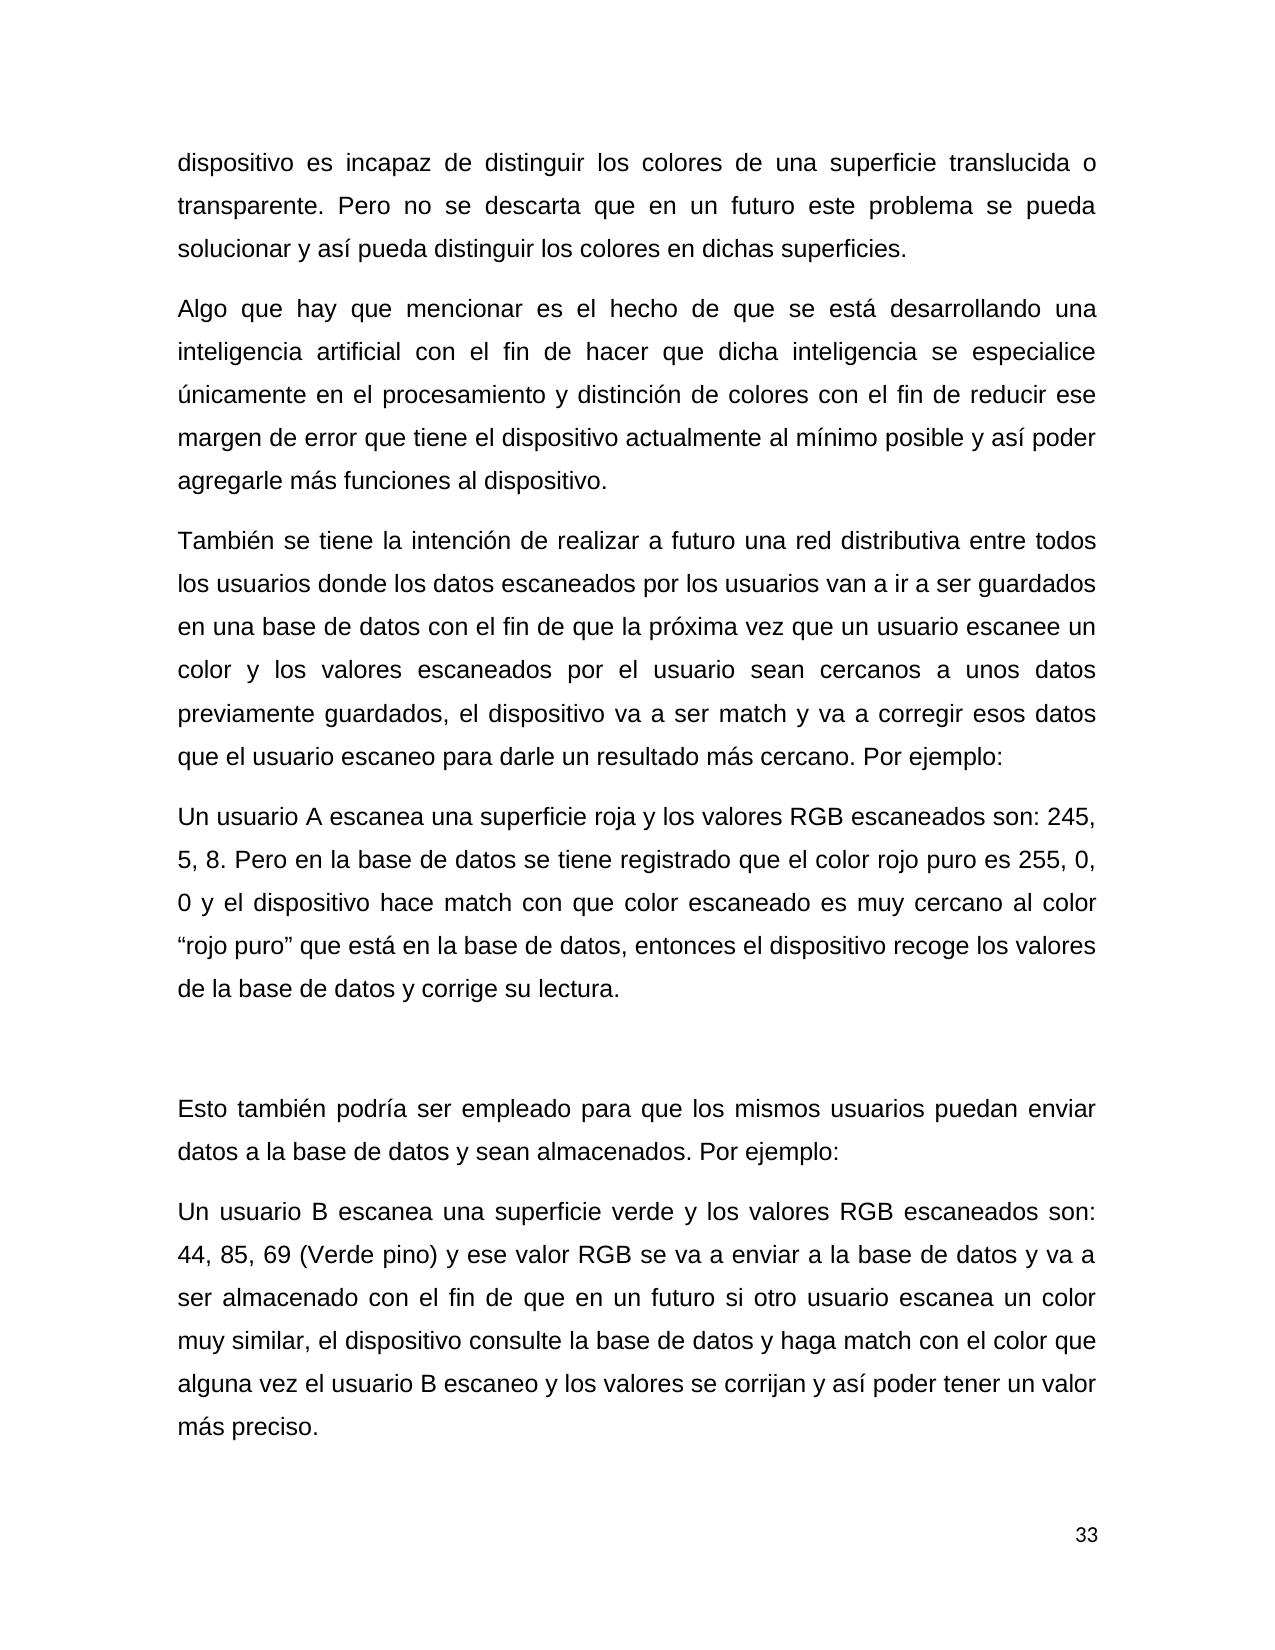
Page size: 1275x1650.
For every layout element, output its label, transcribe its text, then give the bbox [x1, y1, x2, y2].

text Algo que hay que mencionar es el hecho de que se está desarrollando una inteligencia artificial con el fin de hacer que dicha inteligencia se especialice únicamente en el procesamiento y distinción de colores con el fin de reducir ese margen de error que tiene el dispositivo actualmente al mínimo posible y así poder agregarle más funciones al dispositivo. [177, 294, 1098, 495]
text Esto también podría ser empleado para que los mismos usuarios puedan enviar datos a la base de datos y sean almacenados. Por ejemplo: [177, 1093, 1098, 1165]
text Un usuario A escanea una superficie roja y los valores RGB escaneados son: 245, 5, 8. Pero en la base de datos se tiene registrado que el color rojo puro es 255, 0, 0 y el dispositivo hace match con que color escaneado es muy cercano al color “rojo puro” que está en la base de datos, entonces el dispositivo recoge los valores de la base de datos y corrige su lectura. [177, 801, 1098, 1003]
text Un usuario B escanea una superficie verde y los valores RGB escaneados son: 44, 85, 69 (Verde pino) y ese valor RGB se va a enviar a la base de datos y va a ser almacenado con el fin de que en un futuro si otro usuario escanea un color muy similar, el dispositivo consulte la base de datos y haga match con el color que alguna vez el usuario B escaneo y los valores se corrijan y así poder tener un valor más preciso. [177, 1196, 1098, 1441]
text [177, 148, 1098, 263]
text También se tiene la intención de realizar a futuro una red distributiva entre todos los usuarios donde los datos escaneados por los usuarios van a ir a ser guardados en una base de datos con el fin de que la próxima vez que un usuario escanee un color y los valores escaneados por el usuario sean cercanos a unos datos previamente guardados, el dispositivo va a ser match y va a corregir esos datos que el usuario escaneo para darle un resultado más cercano. Por ejemplo: [177, 526, 1098, 770]
